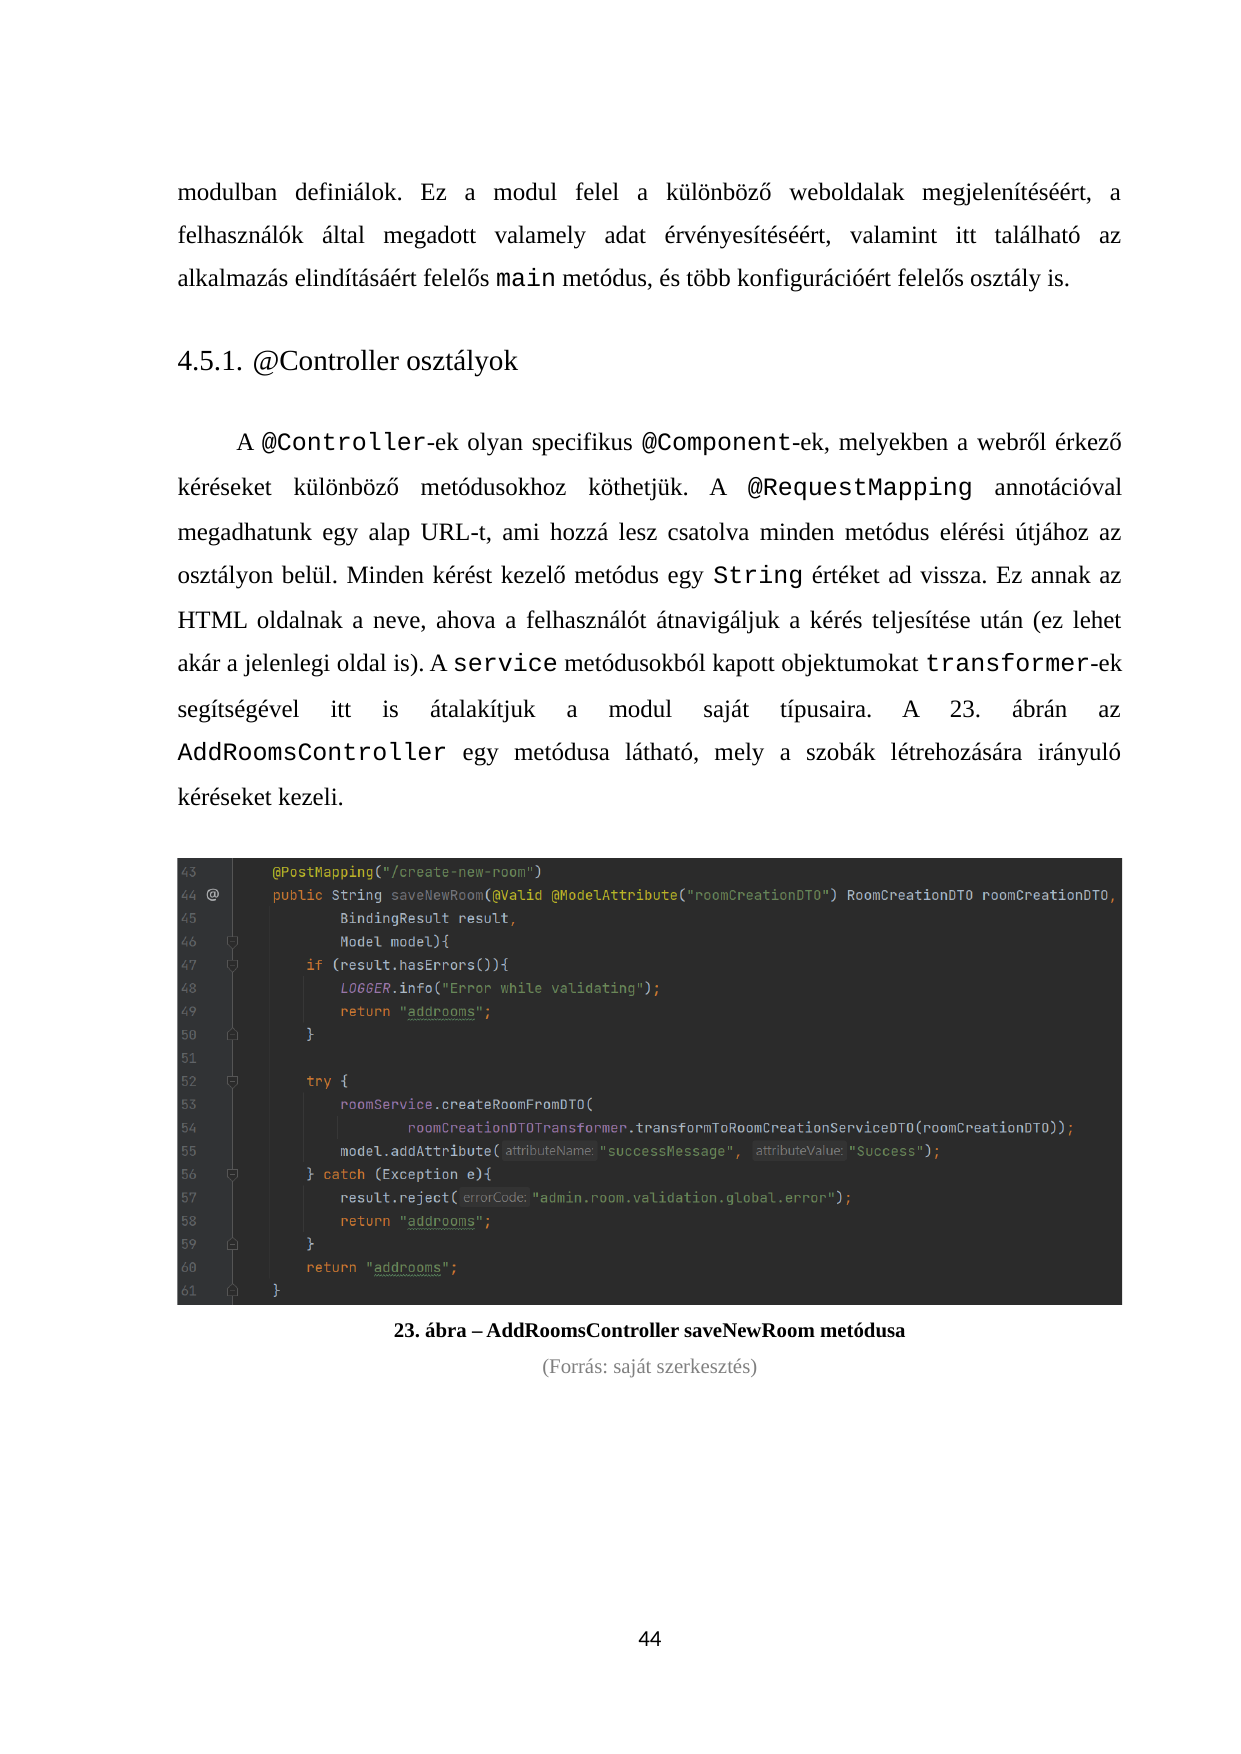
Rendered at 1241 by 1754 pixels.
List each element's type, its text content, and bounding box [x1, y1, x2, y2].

picture [177, 858, 1123, 1305]
subtitle @Controller osztályok [177, 343, 1122, 377]
text 23. ábra – AddRoomsController saveNewRoom metódusa [177, 1318, 1122, 1342]
text (Forrás: saját szerkesztés) [177, 1354, 1122, 1378]
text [177, 177, 1122, 294]
text A @Controller-ek olyan specifikus @Component-ek, melyekben a webről érkező kéréseket különböző metódusokhoz köthetjük. A @RequestMapping annotációval megadhatunk egy alap URL-t, ami hozzá lesz csatolva minden metódus elérési útjához az osztályon belül. Minden kérést kezelő metódus egy String értéket ad vissza. Ez annak az HTML oldalnak a neve, ahova a felhasználót átnavigáljuk a kérés teljesítése után (ez lehet akár a jelenlegi oldal is). A service metódusokból kapott objektumokat transformer-ek segítségével itt is átalakítjuk a modul saját típusaira. A 23. ábrán az AddRoomsController egy metódusa látható, mely a szobák létrehozására irányuló kéréseket kezeli. [177, 427, 1122, 811]
